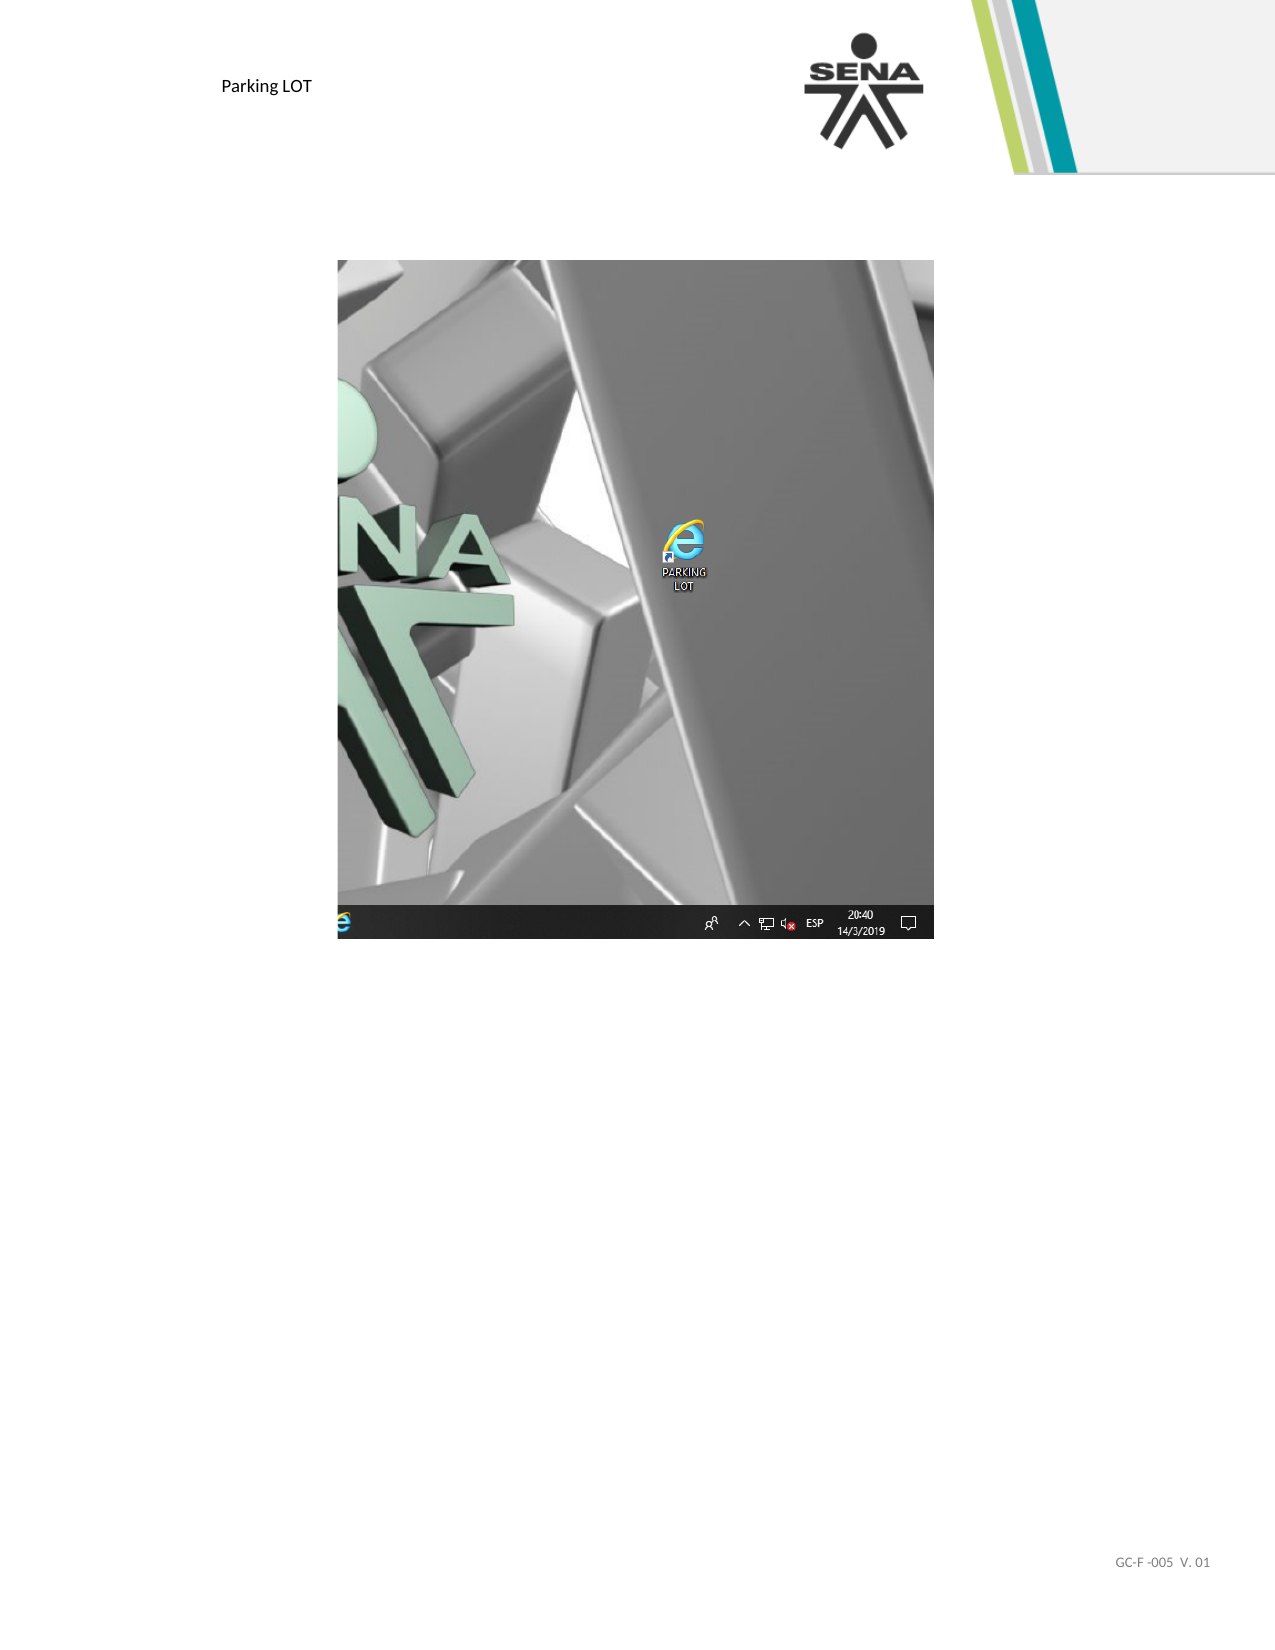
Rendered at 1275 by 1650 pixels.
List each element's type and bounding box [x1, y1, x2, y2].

picture [337, 260, 934, 938]
picture [768, 0, 1275, 175]
